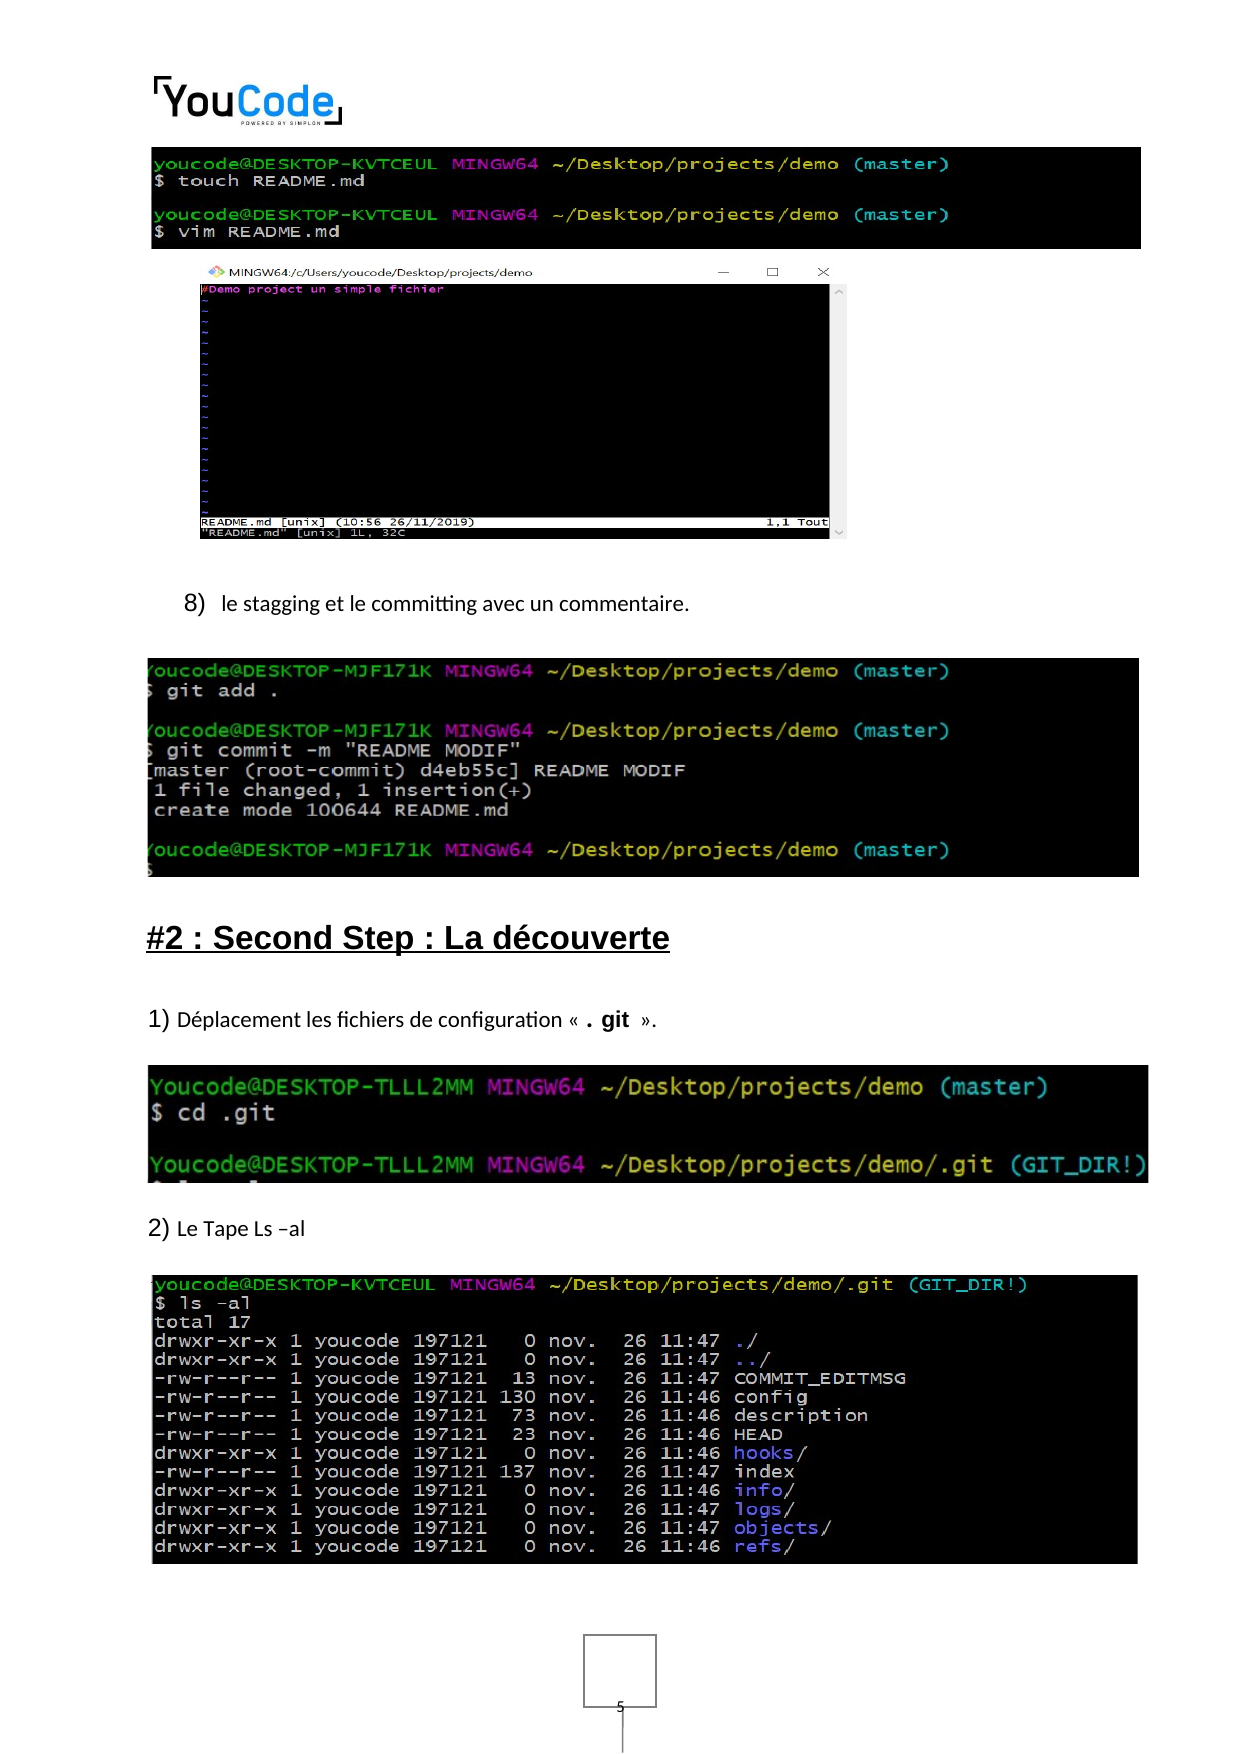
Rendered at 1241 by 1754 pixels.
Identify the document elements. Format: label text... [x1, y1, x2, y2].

picture [151, 1275, 1138, 1564]
subtitle #2 : Second Step : La découverte [146, 918, 1093, 956]
picture [147, 1065, 1149, 1183]
list Déplacement les fichiers de configuration « . git ». [148, 996, 1006, 1036]
picture [147, 658, 1139, 877]
picture [147, 73, 349, 128]
picture [151, 147, 1141, 249]
list le stagging et le committing avec un commentaire. [183, 588, 1006, 617]
list Le Tape Ls –al [148, 1213, 1006, 1242]
picture [200, 261, 847, 539]
